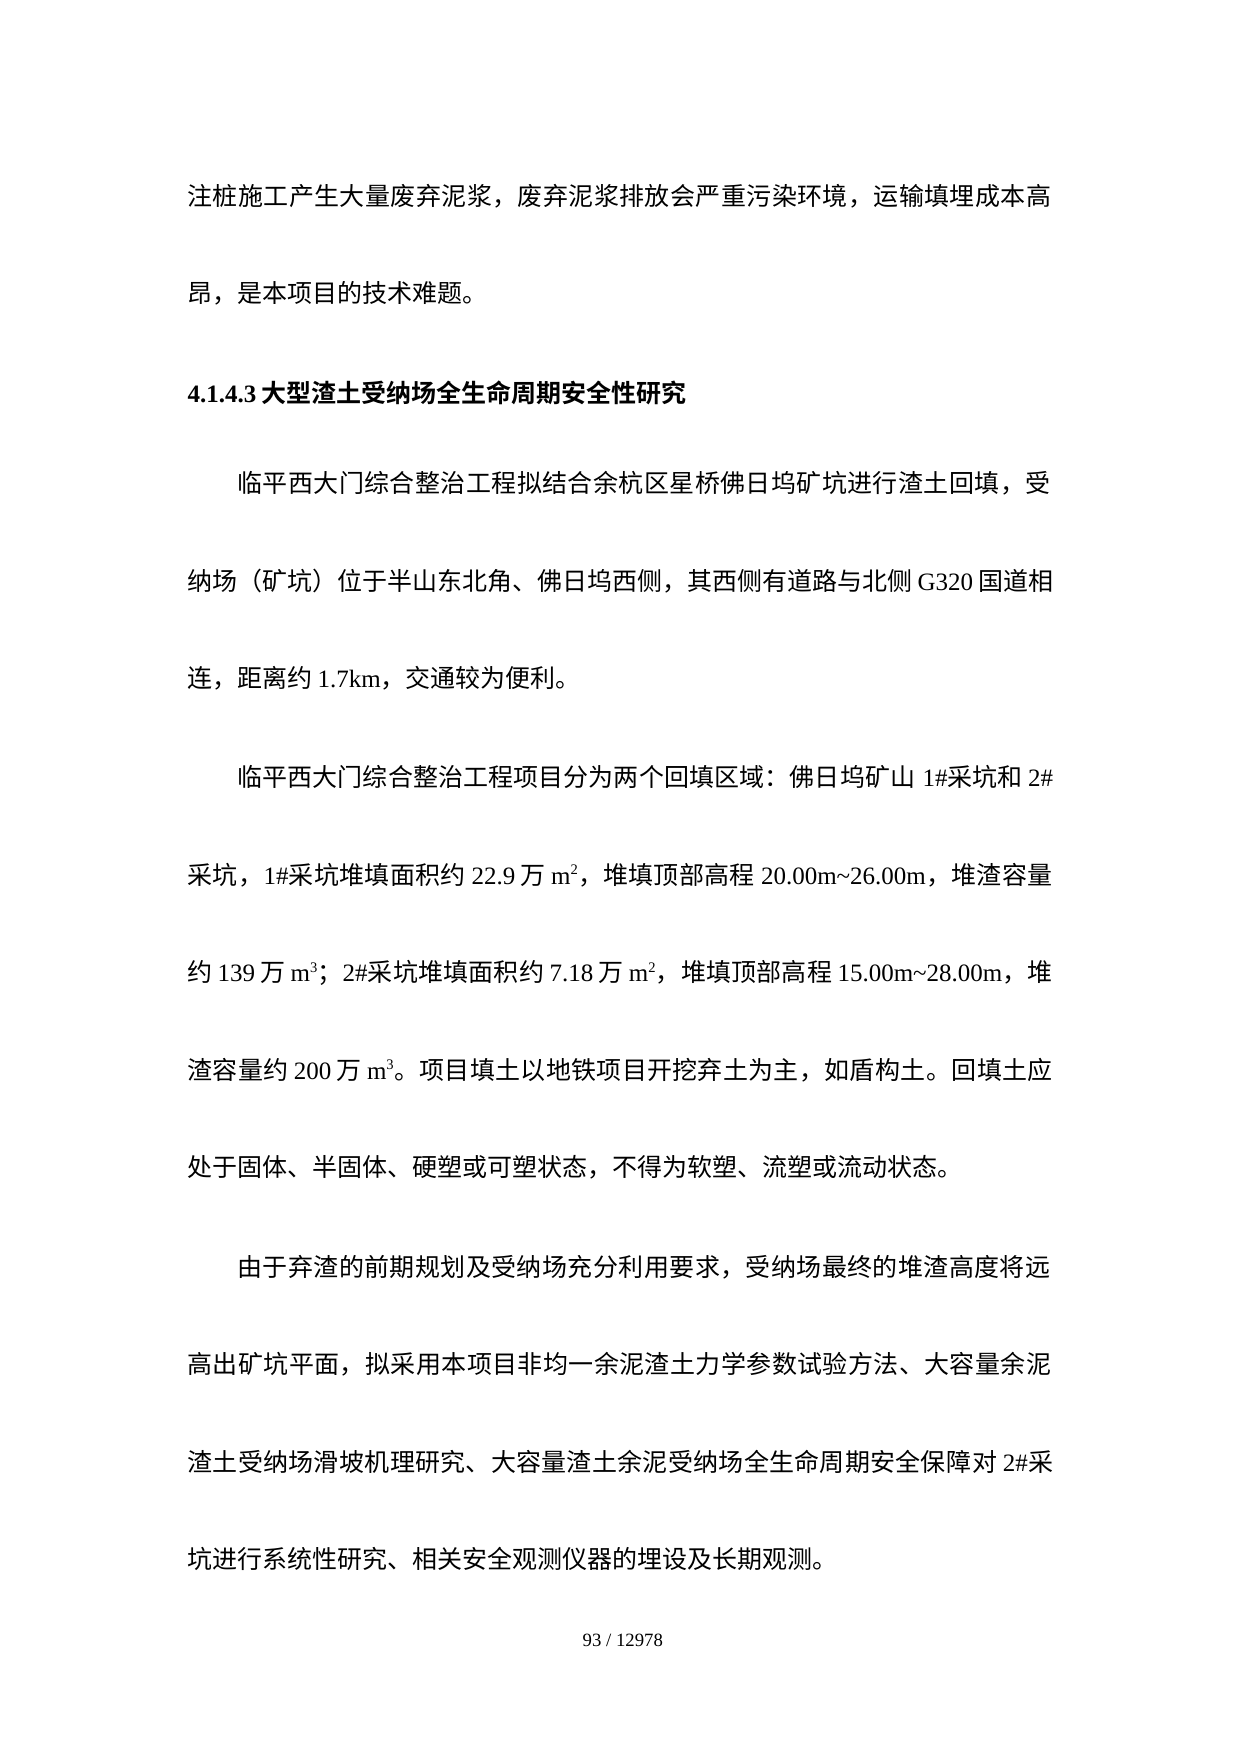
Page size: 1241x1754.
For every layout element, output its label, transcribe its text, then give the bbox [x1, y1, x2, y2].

text 临平西大门综合整治工程项目分为两个回填区域：佛日坞矿山1#采坑和2#采坑，1#采坑堆填面积约22.9万m2，堆填顶部高程20.00m~26.00m，堆渣容量约139万m3；2#采坑堆填面积约7.18万m2，堆填顶部高程15.00m~28.00m，堆渣容量约200万m3。项目填土以地铁项目开挖弃土为主，如盾构土。回填土应处于固体、半固体、硬塑或可塑状态，不得为软塑、流塑或流动状态。 [187, 743, 1053, 1198]
text 4.1.4.3大型渣土受纳场全生命周期安全性研究 [187, 359, 1053, 424]
text 由于弃渣的前期规划及受纳场充分利用要求，受纳场最终的堆渣高度将远高出矿坑平面，拟采用本项目非均一余泥渣土力学参数试验方法、大容量余泥渣土受纳场滑坡机理研究、大容量渣土余泥受纳场全生命周期安全保障对2#采坑进行系统性研究、相关安全观测仪器的埋设及长期观测。 [187, 1233, 1053, 1590]
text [187, 162, 1053, 324]
text 临平西大门综合整治工程拟结合余杭区星桥佛日坞矿坑进行渣土回填，受纳场（矿坑）位于半山东北角、佛日坞西侧，其西侧有道路与北侧G320国道相连，距离约1.7km，交通较为便利。 [187, 449, 1053, 709]
